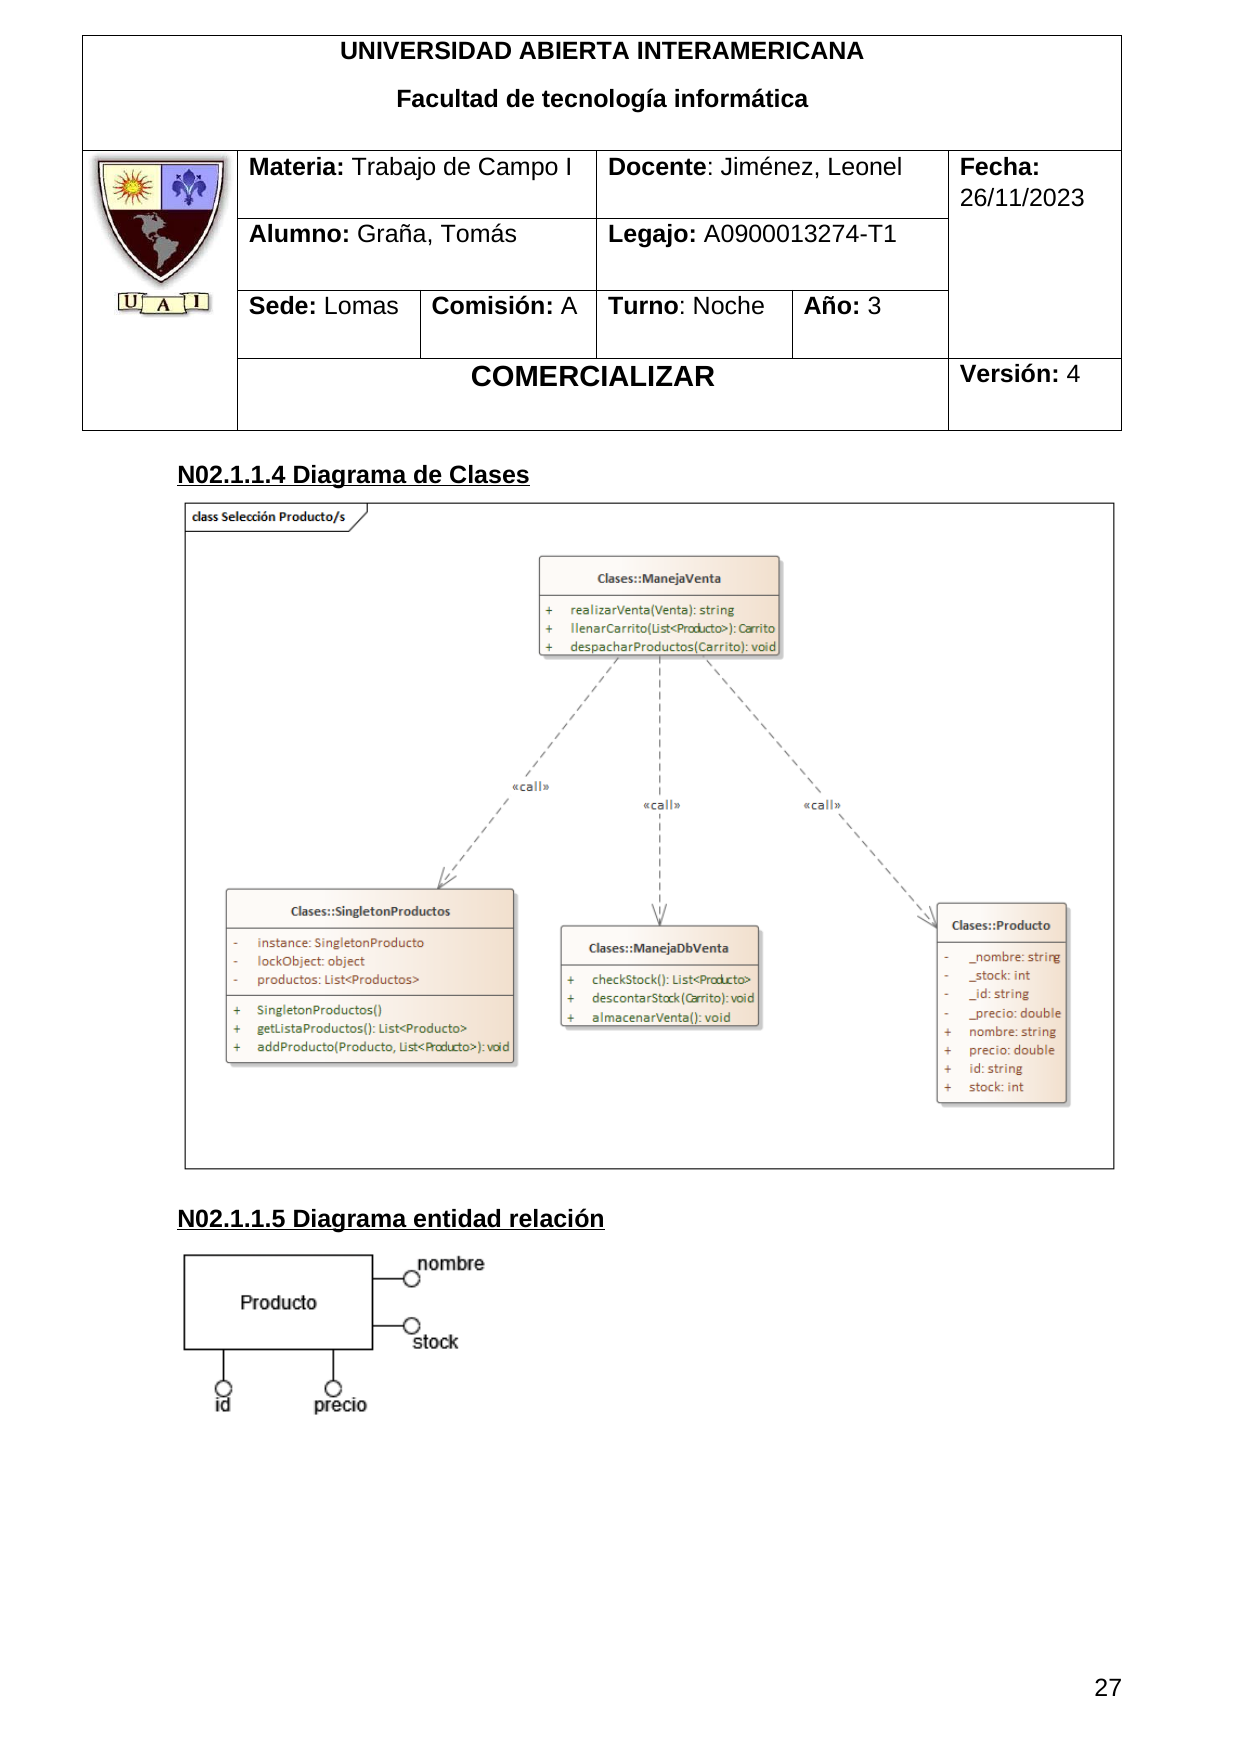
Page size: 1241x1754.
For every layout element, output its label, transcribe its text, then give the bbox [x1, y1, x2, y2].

subtitle N02.1.1.5 Diagrama entidad relación [177, 1204, 1122, 1233]
picture [177, 1239, 499, 1429]
subtitle N02.1.1.4 Diagrama de Clases [177, 460, 1122, 488]
picture [177, 495, 1122, 1177]
picture [87, 151, 234, 320]
